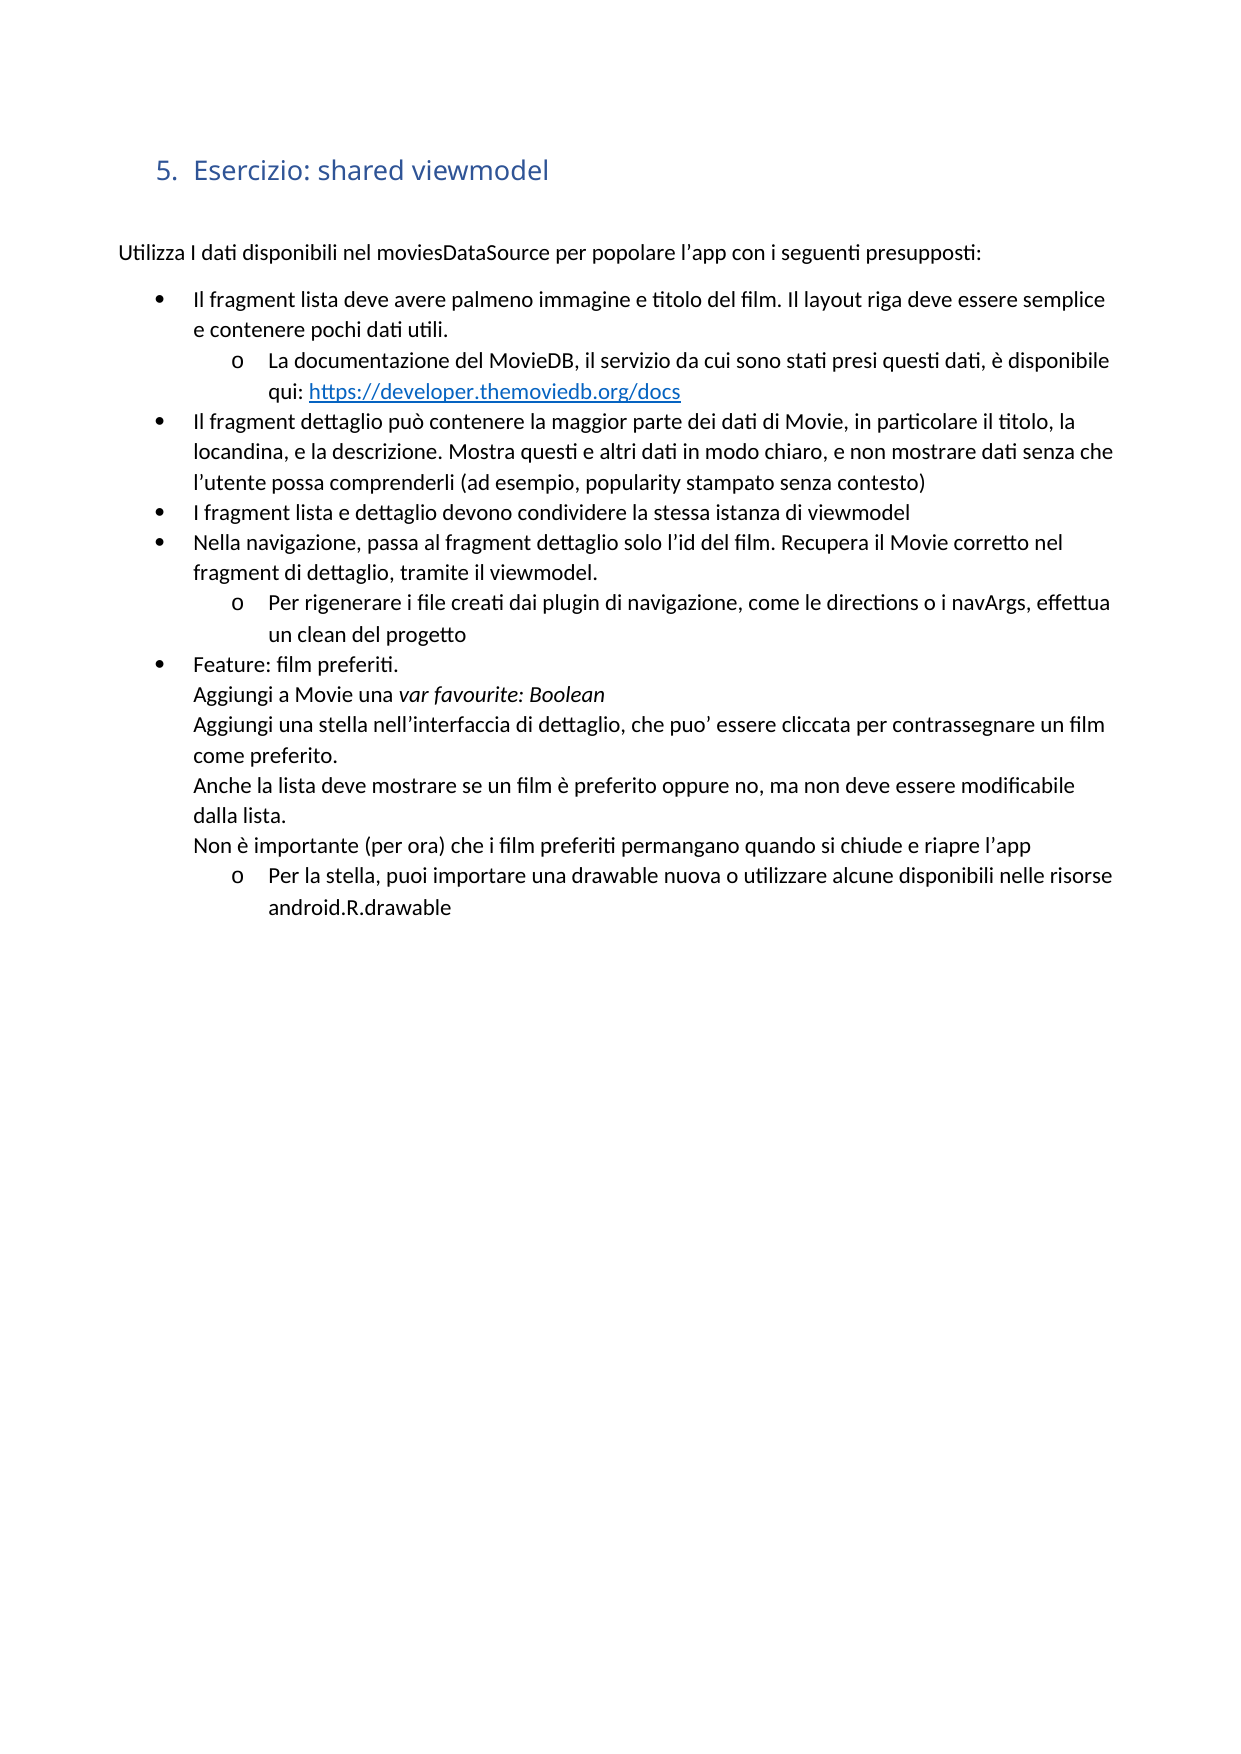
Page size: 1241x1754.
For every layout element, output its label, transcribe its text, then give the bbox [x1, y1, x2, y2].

list Il fragment lista deve avere palmeno immagine e titolo del film. Il layout riga deve essere semplice e contenere pochi dati utili. [156, 285, 1122, 343]
list La documentazione del MovieDB, il servizio da cui sono stati presi questi dati, è disponibile qui: https://developer.themoviedb.org/docs [231, 346, 1122, 405]
subtitle Esercizio: shared viewmodel [156, 152, 1122, 189]
list Per rigenerare i file creati dai plugin di navigazione, come le directions o i navArgs, effettua un clean del progetto [231, 588, 1122, 648]
list Feature: film preferiti. Aggiungi a Movie una var favourite: Boolean Aggiungi una stella nell’interfaccia di dettaglio, che puo’ essere cliccata per contrassegnare un film come preferito. Anche la lista deve mostrare se un film è preferito oppure no, ma non deve essere modificabile dalla lista. Non è importante (per ora) che i film preferiti permangano quando si chiude e riapre l’app [156, 650, 1122, 859]
list I fragment lista e dettaglio devono condividere la stessa istanza di viewmodel [156, 498, 1122, 526]
list Per la stella, puoi importare una drawable nuova o utilizzare alcune disponibili nelle risorse android.R.drawable [231, 862, 1122, 921]
list Il fragment dettaglio può contenere la maggior parte dei dati di Movie, in particolare il titolo, la locandina, e la descrizione. Mostra questi e altri dati in modo chiaro, e non mostrare dati senza che l’utente possa comprenderli (ad esempio, popularity stampato senza contesto) [156, 407, 1122, 496]
list Nella navigazione, passa al fragment dettaglio solo l’id del film. Recupera il Movie corretto nel fragment di dettaglio, tramite il viewmodel. [156, 528, 1122, 586]
text Utilizza I dati disponibili nel moviesDataSource per popolare l’app con i seguenti presupposti: [118, 238, 1122, 266]
